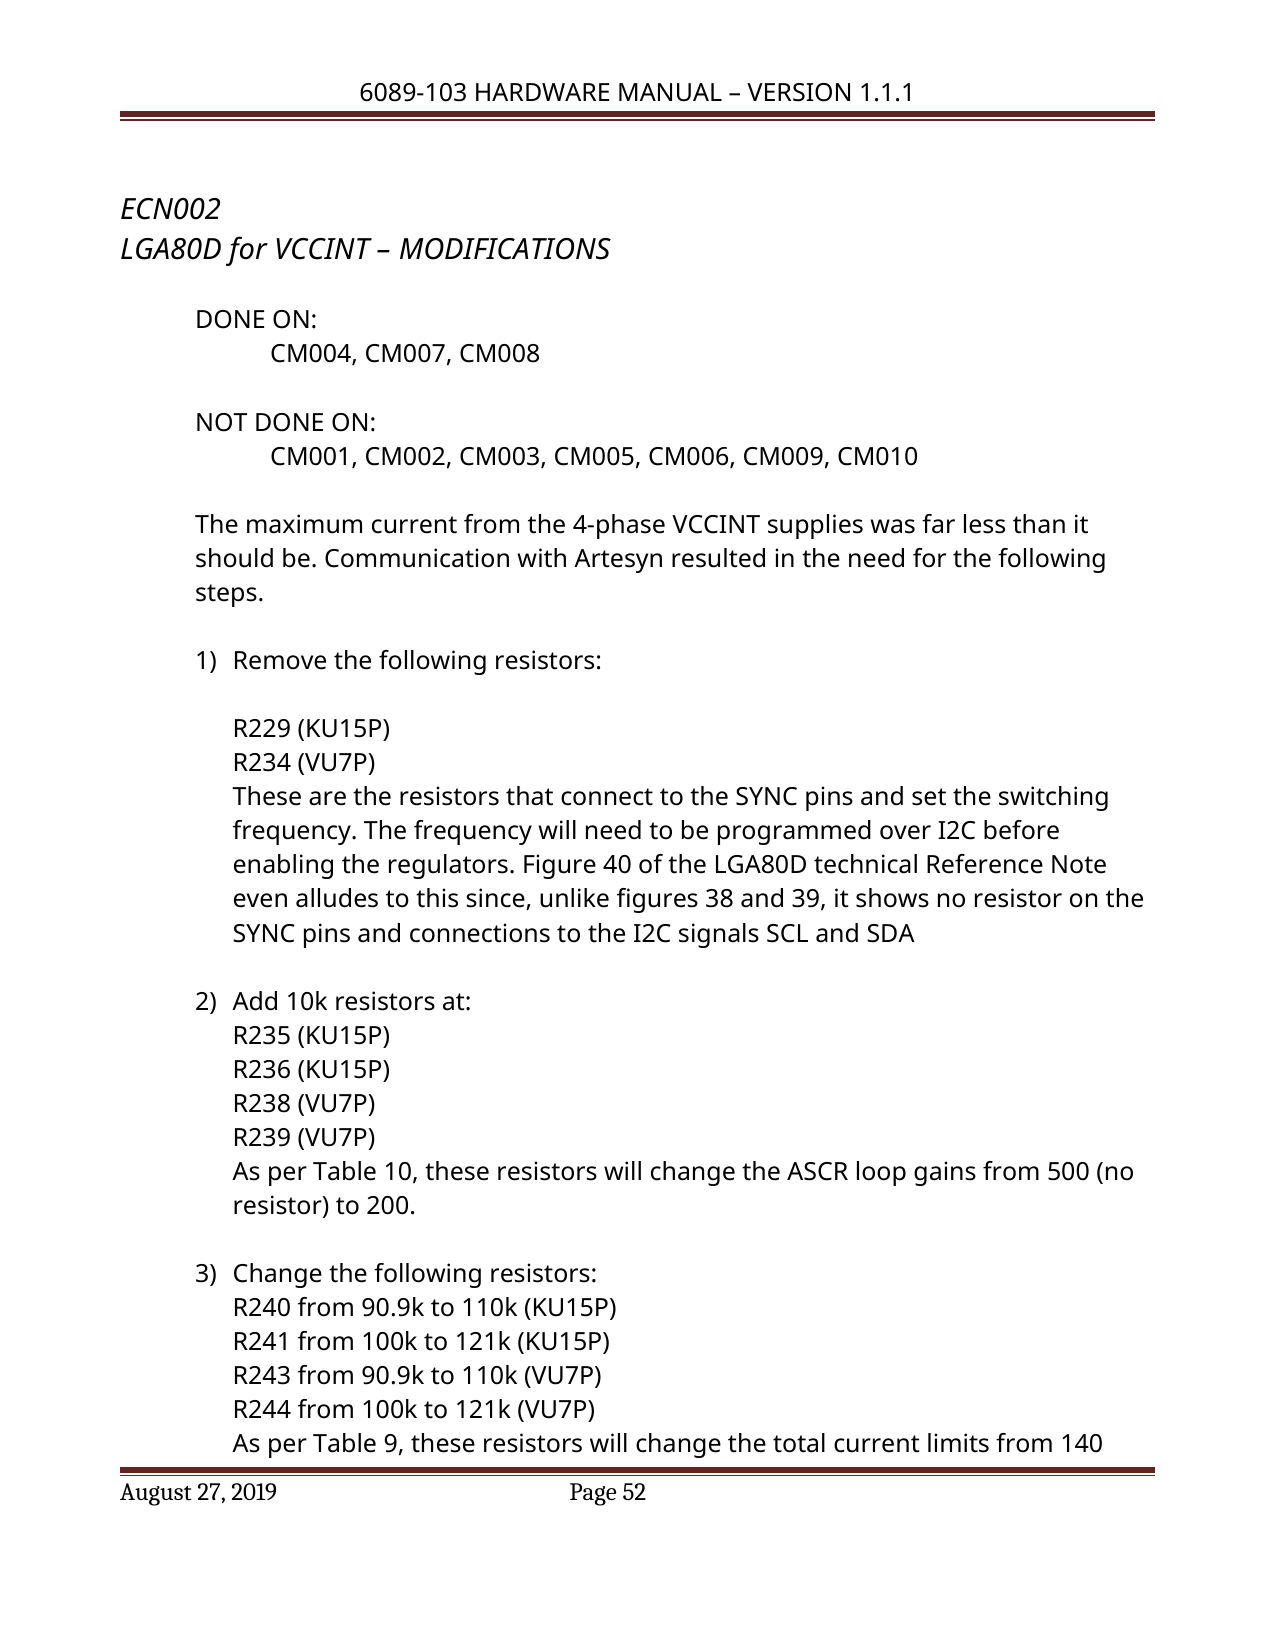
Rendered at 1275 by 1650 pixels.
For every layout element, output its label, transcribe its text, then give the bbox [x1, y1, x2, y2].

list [195, 1256, 1155, 1460]
text The maximum current from the 4-phase VCCINT supplies was far less than it should be. Communication with Artesyn resulted in the need for the following steps. [195, 506, 1155, 609]
subtitle ECN002 [120, 189, 1155, 228]
text DONE ON: [195, 302, 1155, 336]
text NOT DONE ON: [195, 404, 1155, 438]
list Add 10k resistors at: R235 (KU15P) R236 (KU15P) R238 (VU7P) R239 (VU7P) As per Table 10, these resistors will change the ASCR loop gains from 500 (no resistor) to 200. [195, 983, 1155, 1256]
list R229 (KU15P) R234 (VU7P) These are the resistors that connect to the SYNC pins and set the switching frequency. The frequency will need to be programmed over I2C before enabling the regulators. Figure 40 of the LGA80D technical Reference Note even alludes to this since, unlike figures 38 and 39, it shows no resistor on the SYNC pins and connections to the I2C signals SCL and SDA [232, 677, 1155, 983]
text CM001, CM002, CM003, CM005, CM006, CM009, CM010 [270, 438, 1155, 472]
list Remove the following resistors: [195, 643, 1155, 677]
text CM004, CM007, CM008 [270, 336, 1155, 370]
subtitle LGA80D for VCCINT – modifications [120, 228, 1155, 268]
